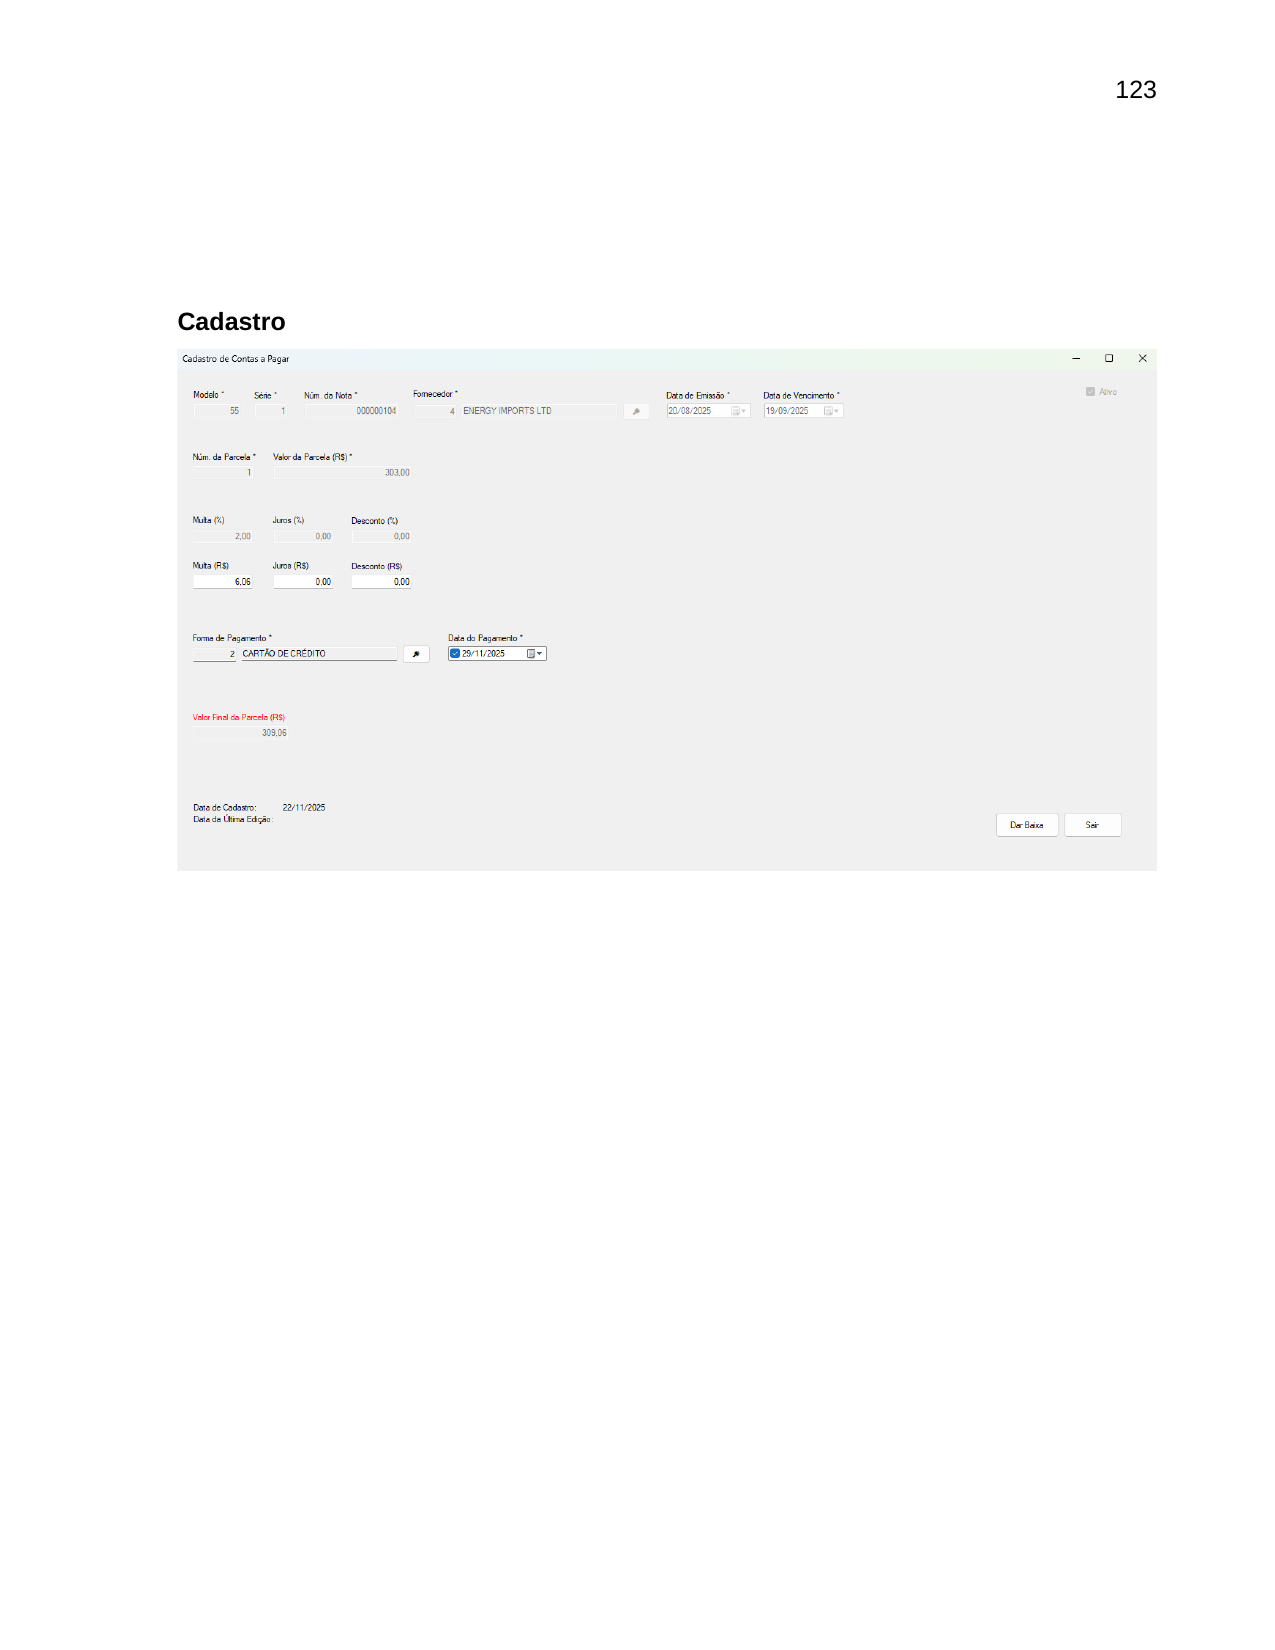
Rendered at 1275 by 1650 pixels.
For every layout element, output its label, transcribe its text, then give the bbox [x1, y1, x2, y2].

picture [177, 349, 1157, 871]
text Cadastro [177, 307, 1157, 335]
